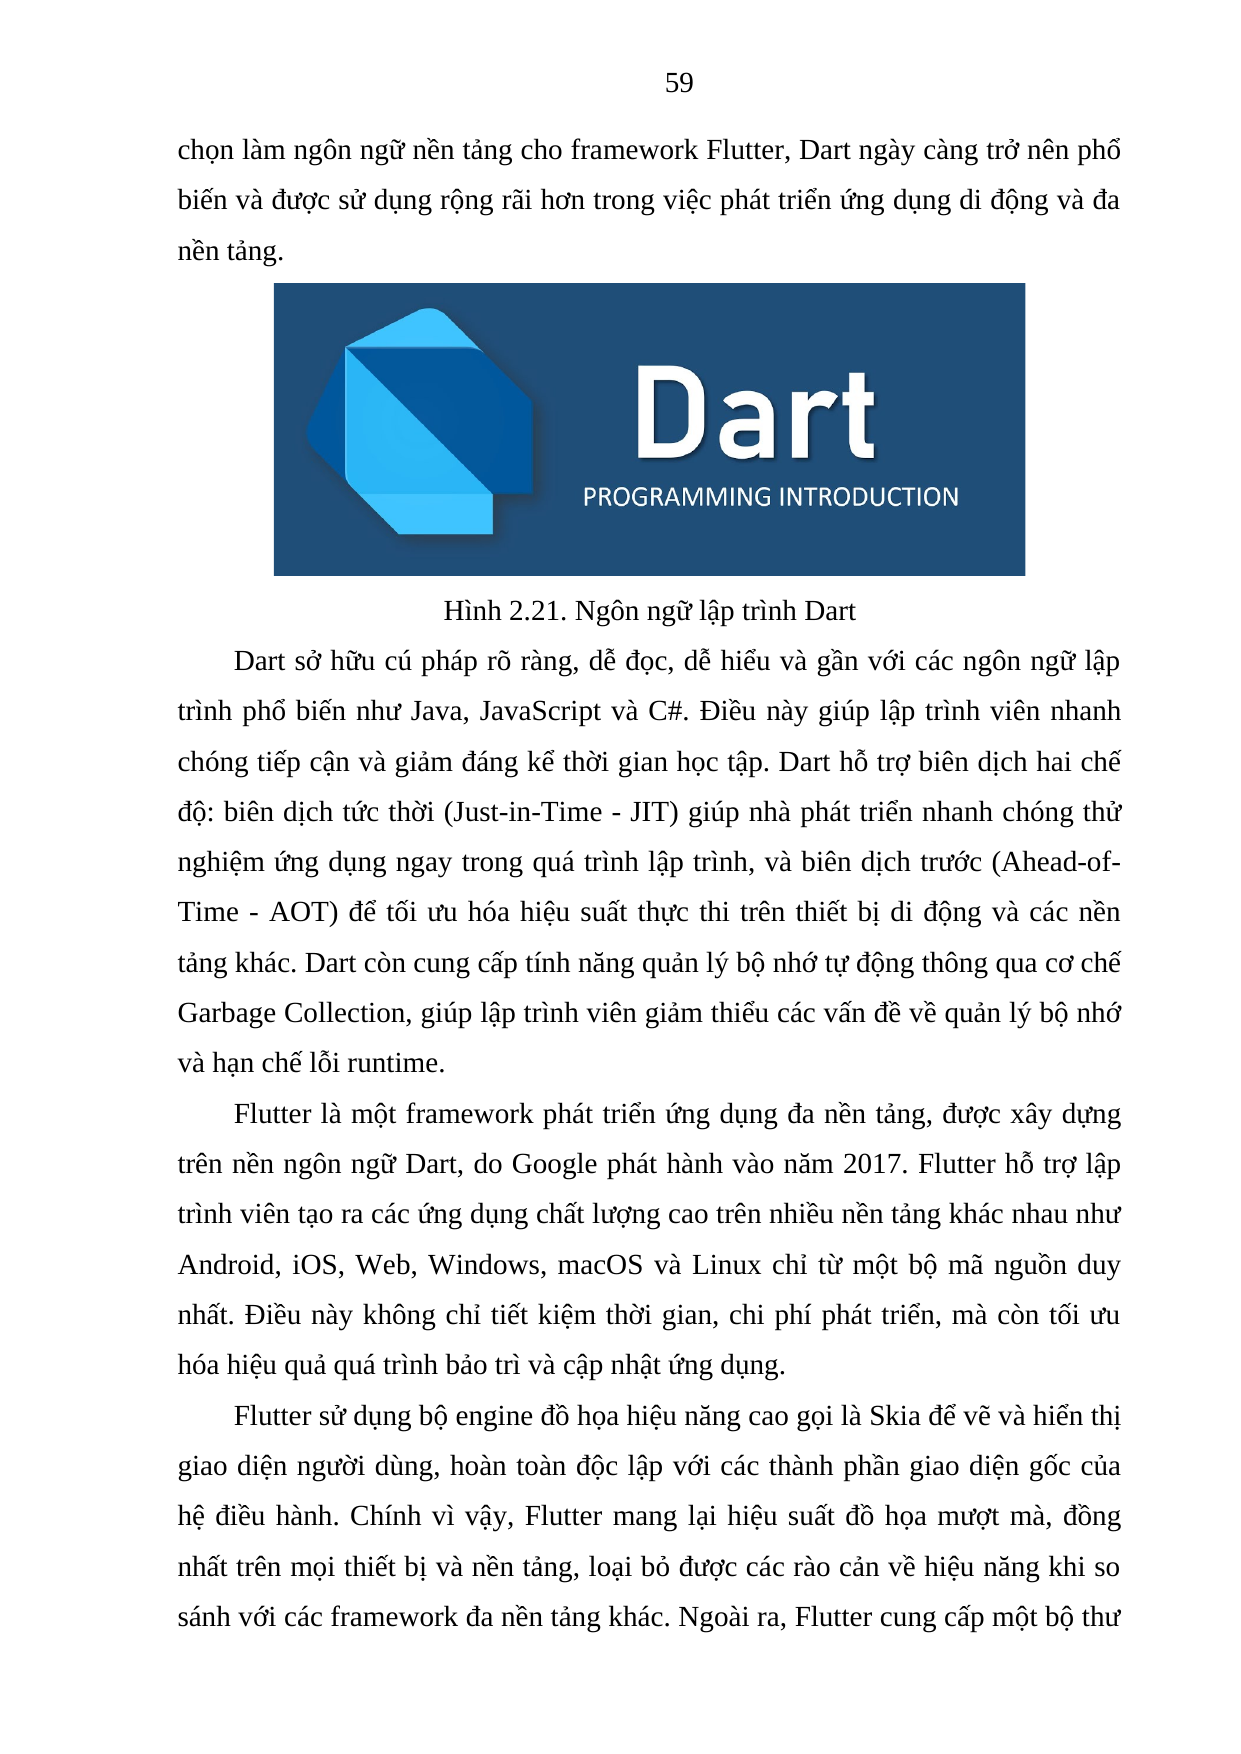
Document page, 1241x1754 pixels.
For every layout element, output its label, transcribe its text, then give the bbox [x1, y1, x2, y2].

list Ngôn ngữ lập trình Dart [177, 593, 1122, 626]
picture [273, 283, 1026, 576]
text Dart sở hữu cú pháp rõ ràng, dễ đọc, dễ hiểu và gần với các ngôn ngữ lập trình phổ biến như Java, JavaScript và C#. Điều này giúp lập trình viên nhanh chóng tiếp cận và giảm đáng kể thời gian học tập. Dart hỗ trợ biên dịch hai chế độ: biên dịch tức thời (Just-in-Time - JIT) giúp nhà phát triển nhanh chóng thử nghiệm ứng dụng ngay trong quá trình lập trình, và biên dịch trước (Ahead-of-Time - AOT) để tối ưu hóa hiệu suất thực thi trên thiết bị di động và các nền tảng khác. Dart còn cung cấp tính năng quản lý bộ nhớ tự động thông qua cơ chế Garbage Collection, giúp lập trình viên giảm thiểu các vấn đề về quản lý bộ nhớ và hạn chế lỗi runtime. [177, 643, 1122, 1079]
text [177, 132, 1122, 266]
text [177, 1398, 1122, 1632]
text Flutter là một framework phát triển ứng dụng đa nền tảng, được xây dựng trên nền ngôn ngữ Dart, do Google phát hành vào năm 2017. Flutter hỗ trợ lập trình viên tạo ra các ứng dụng chất lượng cao trên nhiều nền tảng khác nhau như Android, iOS, Web, Windows, macOS và Linux chỉ từ một bộ mã nguồn duy nhất. Điều này không chỉ tiết kiệm thời gian, chi phí phát triển, mà còn tối ưu hóa hiệu quả quá trình bảo trì và cập nhật ứng dụng. [177, 1096, 1122, 1381]
